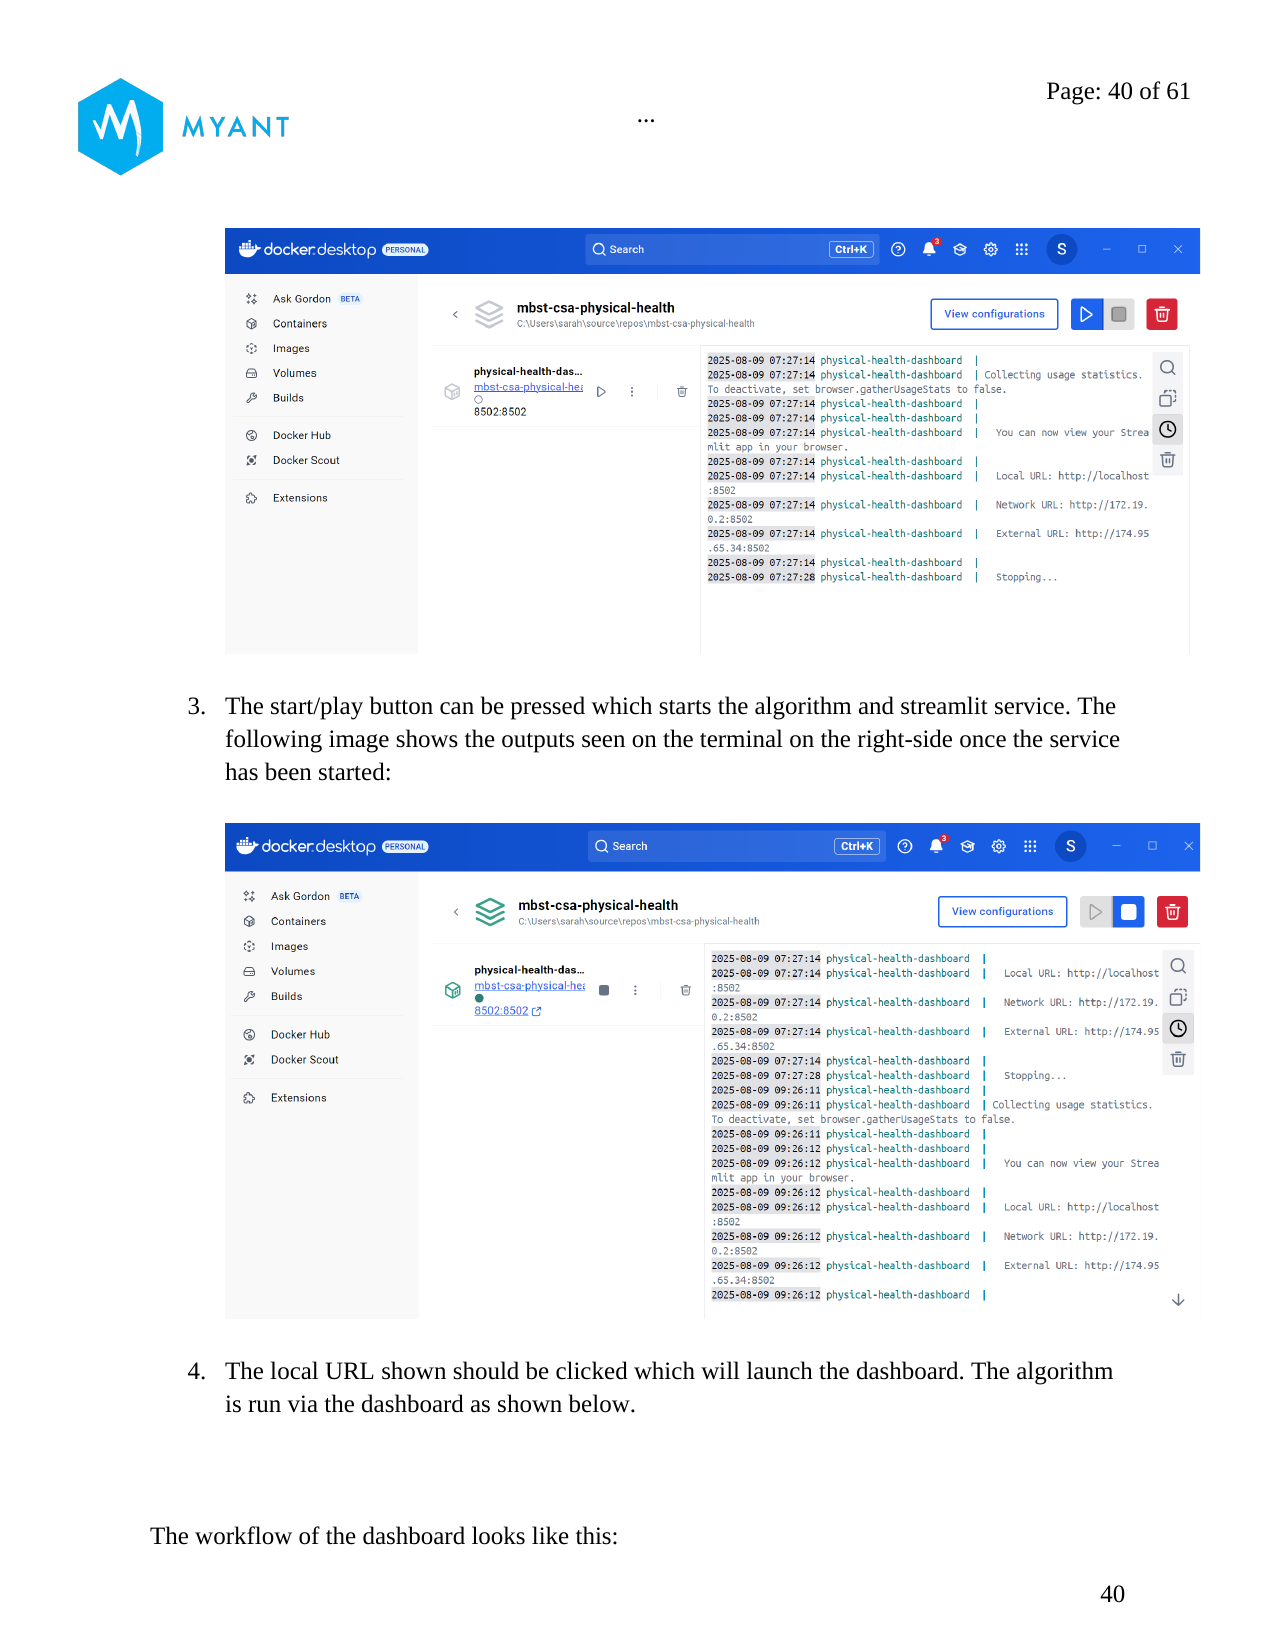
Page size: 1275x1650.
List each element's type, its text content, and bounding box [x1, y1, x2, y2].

picture [225, 228, 1200, 654]
text The workflow of the dashboard looks like this: [150, 1521, 1125, 1550]
picture [225, 823, 1200, 1319]
picture [76, 76, 290, 177]
list The local URL shown should be clicked which will launch the dashboard. The algorithm is run via the dashboard as shown below. [187, 1356, 1125, 1418]
list The start/play button can be pressed which starts the algorithm and streamlit service. The following image shows the outputs seen on the terminal on the right-side once the service has been started: [187, 691, 1125, 786]
